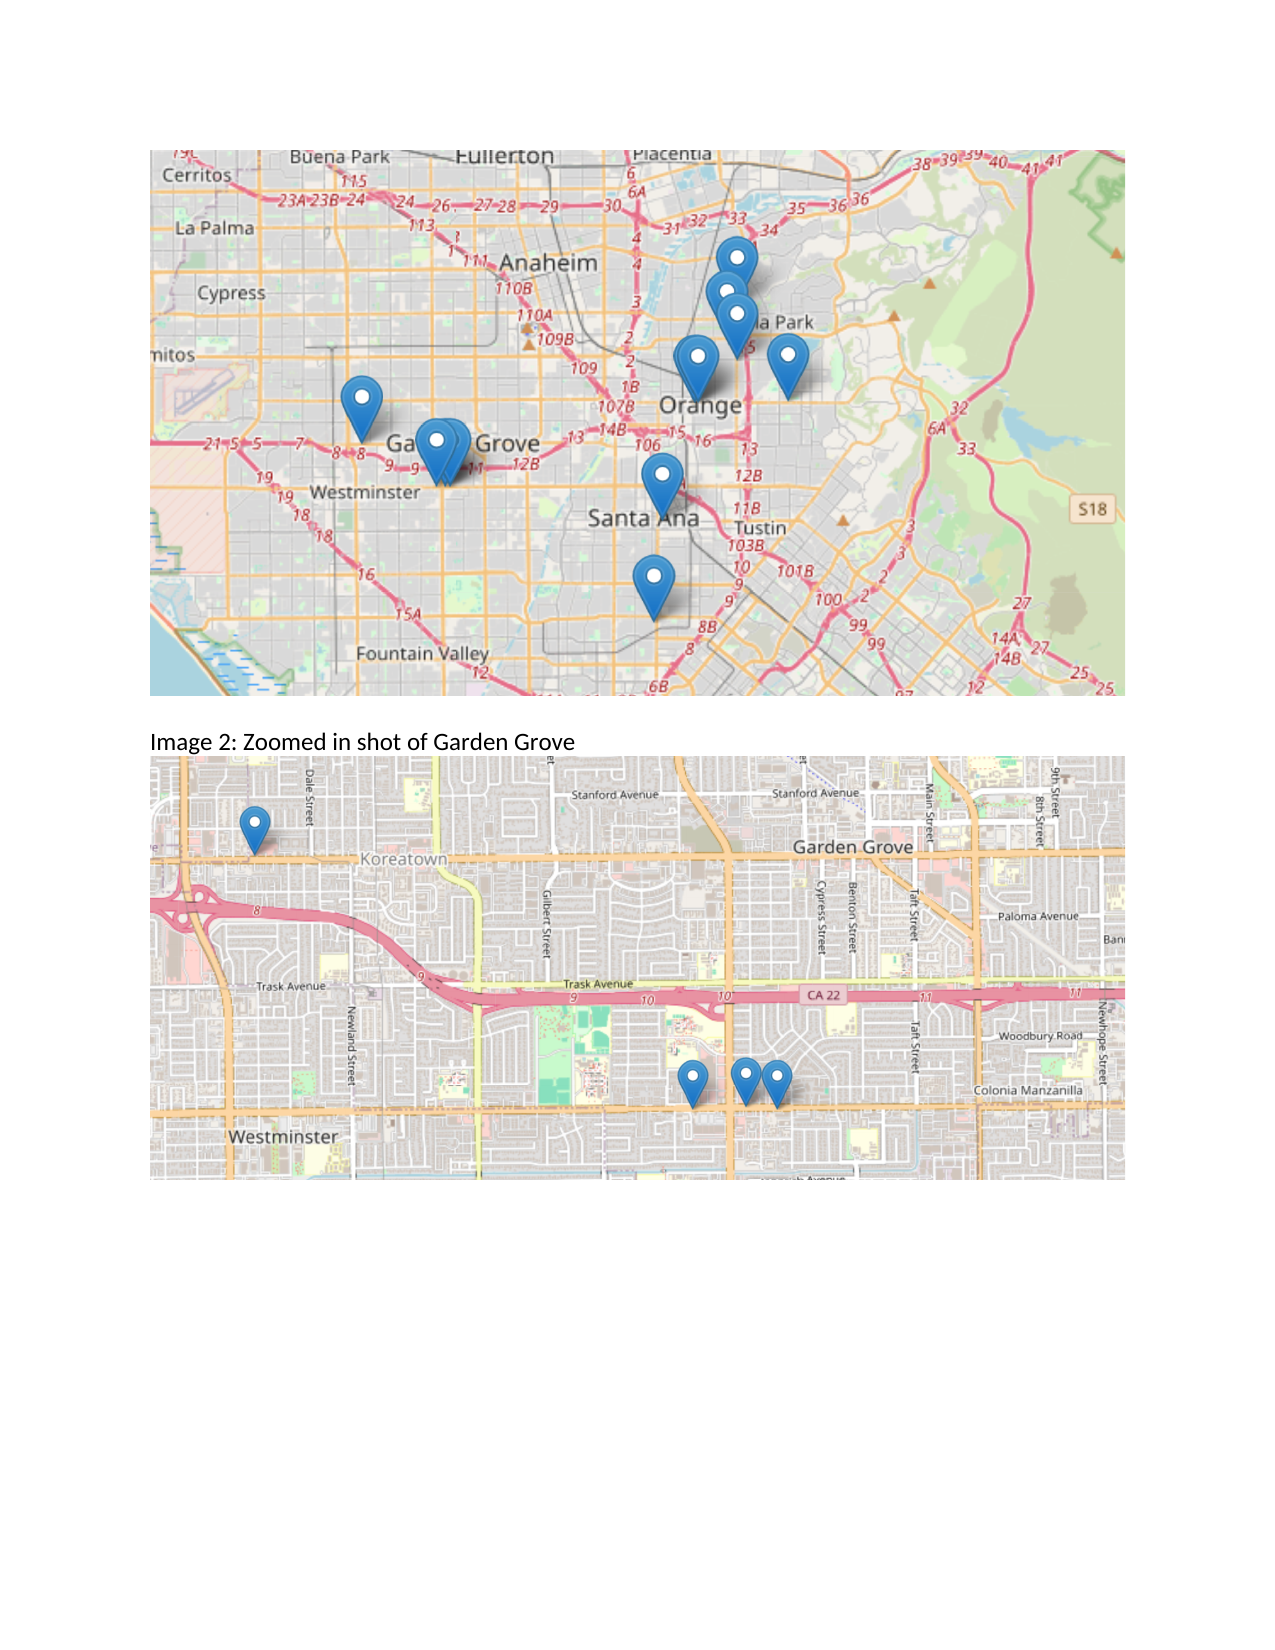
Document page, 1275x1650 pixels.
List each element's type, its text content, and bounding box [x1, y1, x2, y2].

picture [150, 756, 1125, 1180]
text Image 2: Zoomed in shot of Garden Grove [150, 726, 1125, 756]
picture [150, 150, 1125, 696]
